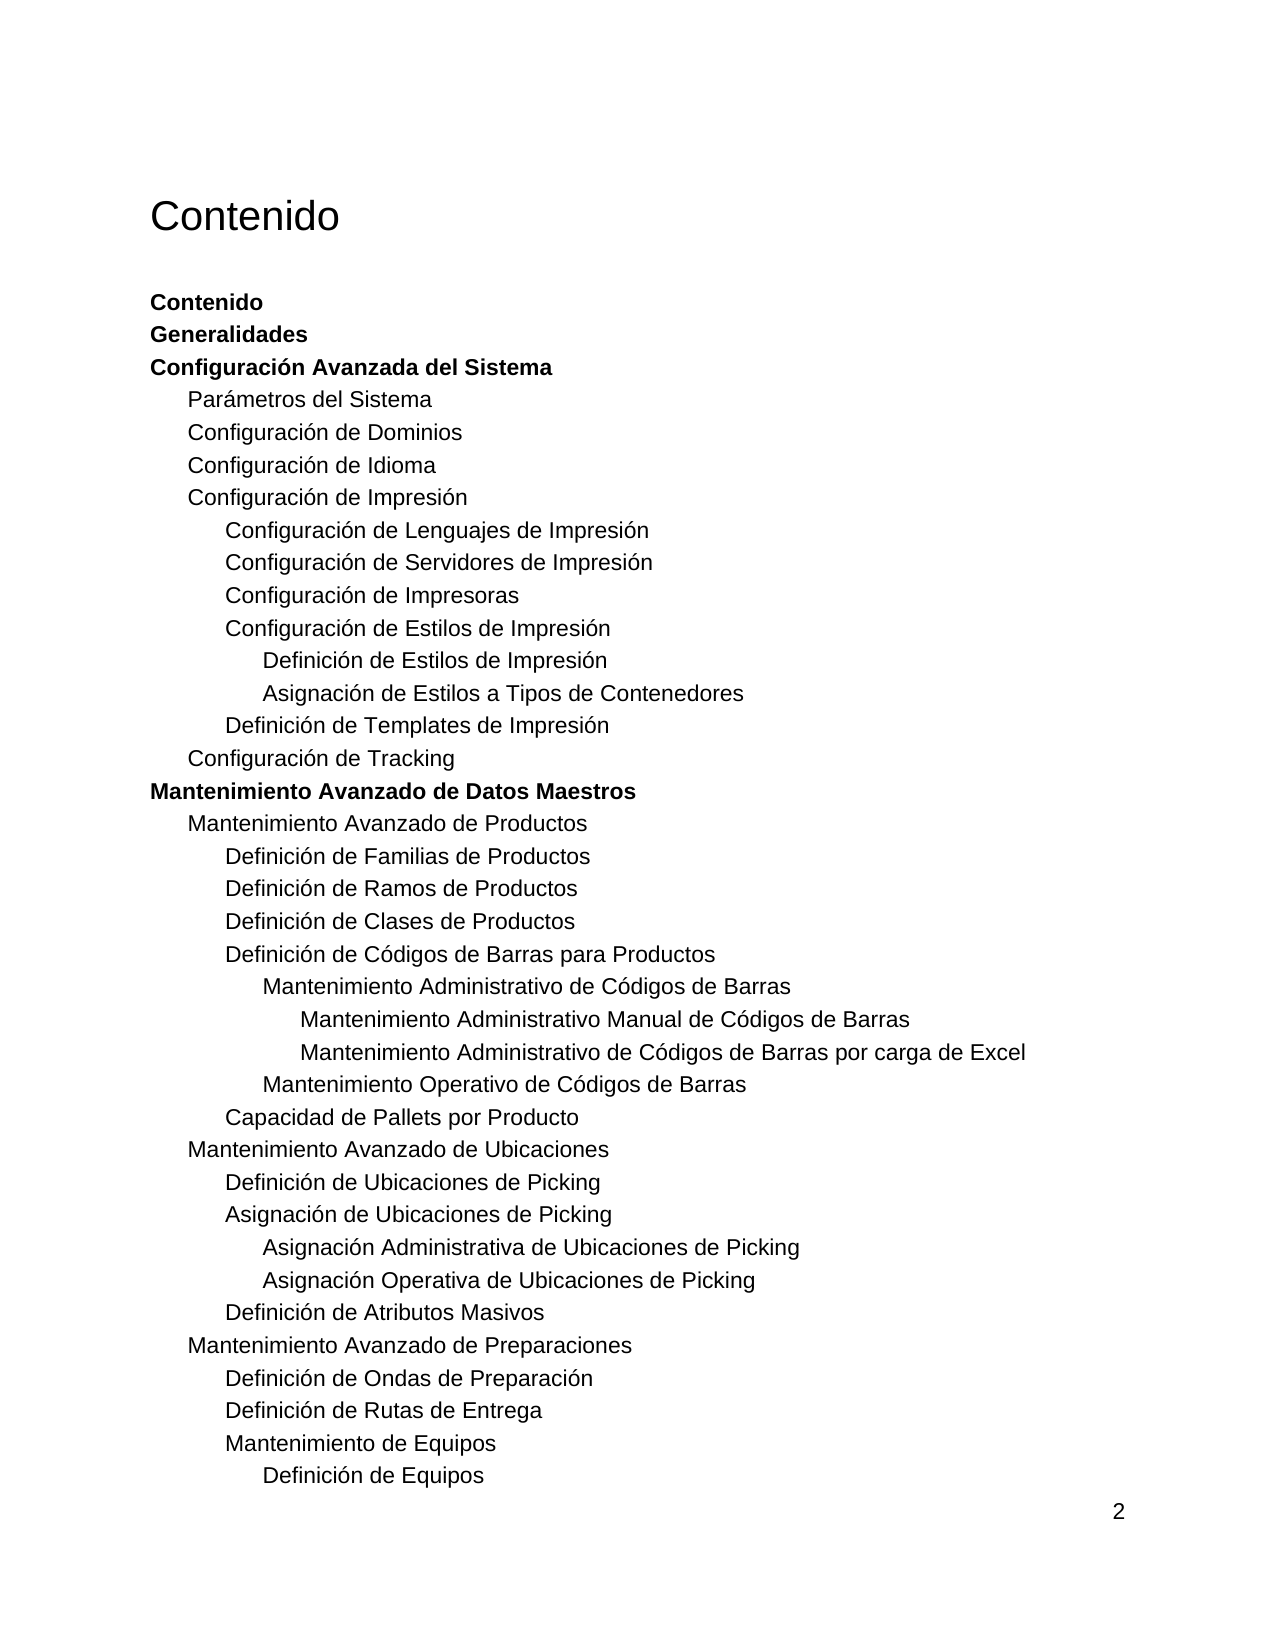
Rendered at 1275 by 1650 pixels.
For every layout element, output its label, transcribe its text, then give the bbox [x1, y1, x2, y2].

subtitle Contenido [150, 192, 1125, 239]
